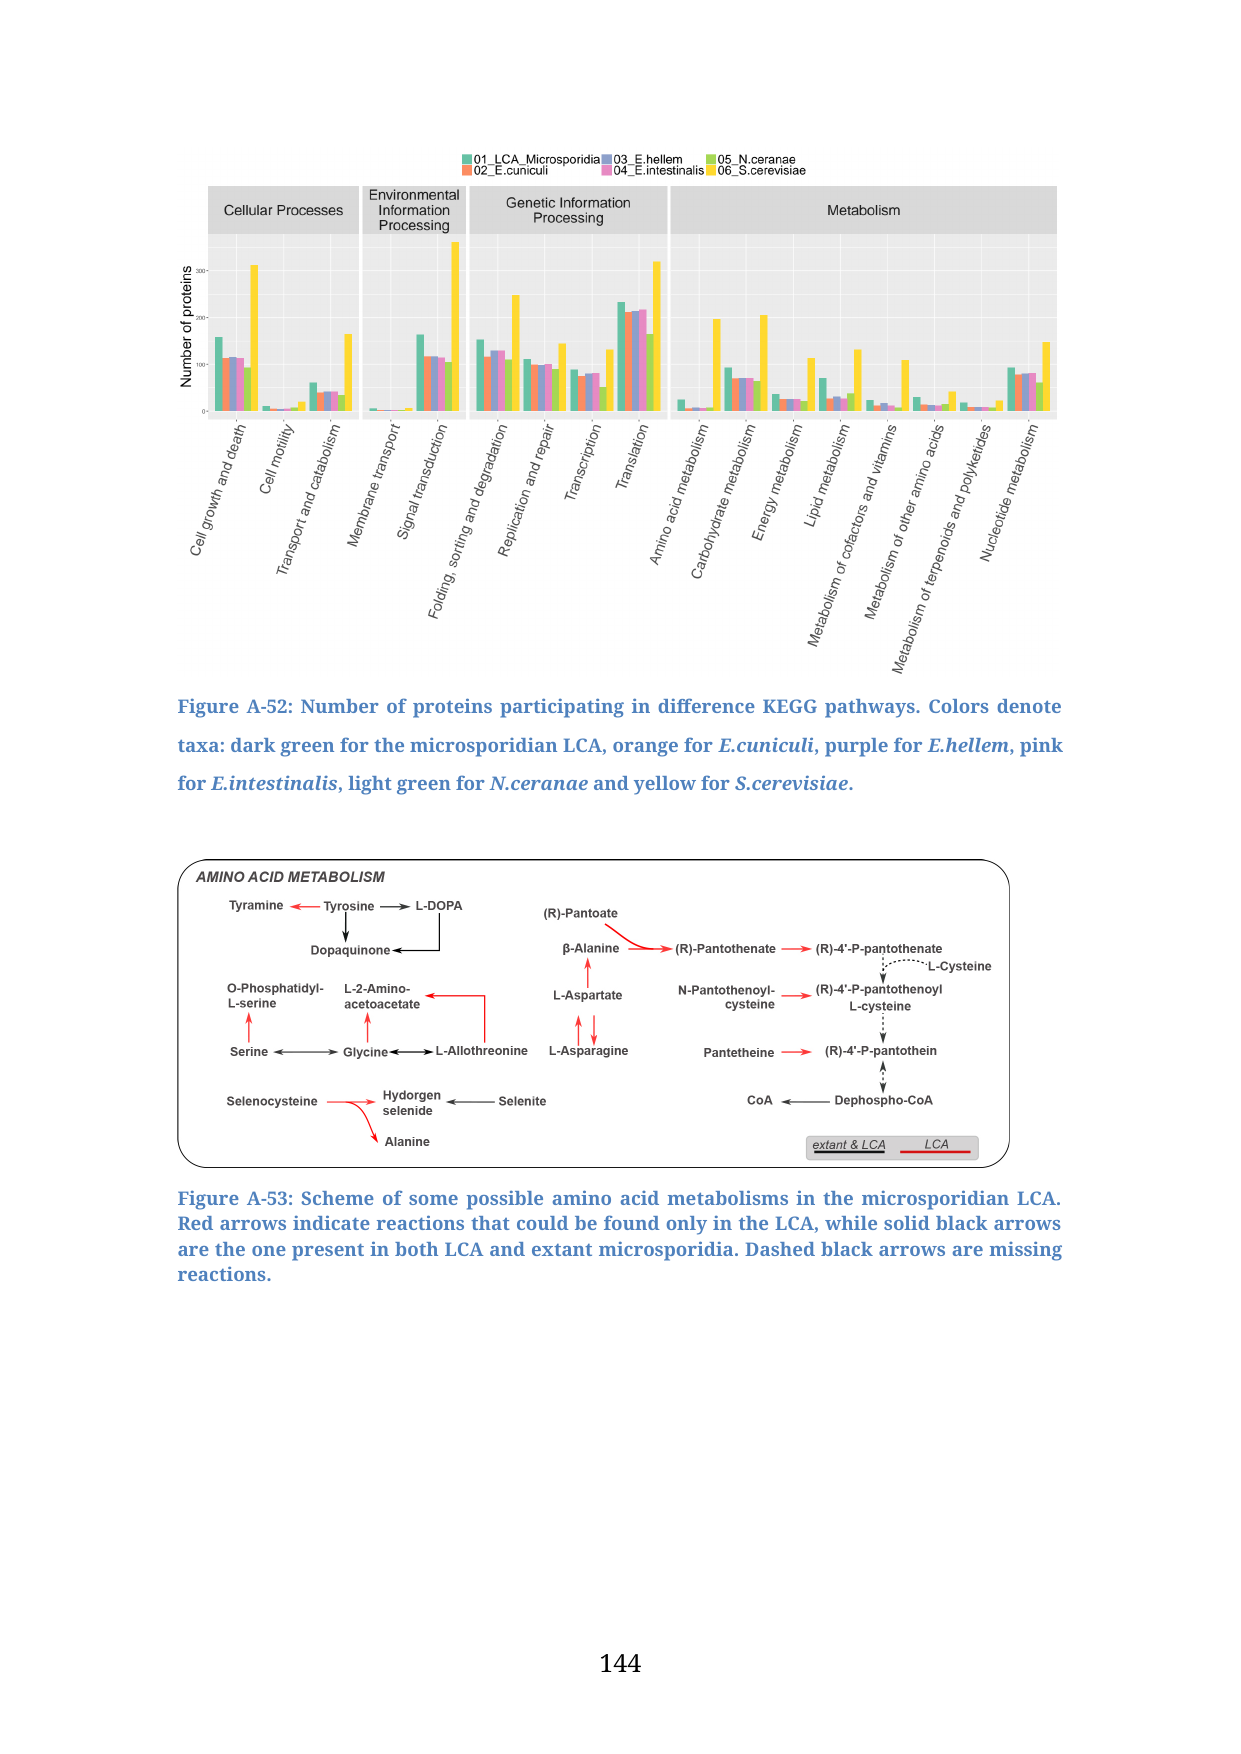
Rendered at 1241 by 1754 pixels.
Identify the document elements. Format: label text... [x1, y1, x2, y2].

picture [177, 859, 1010, 1168]
